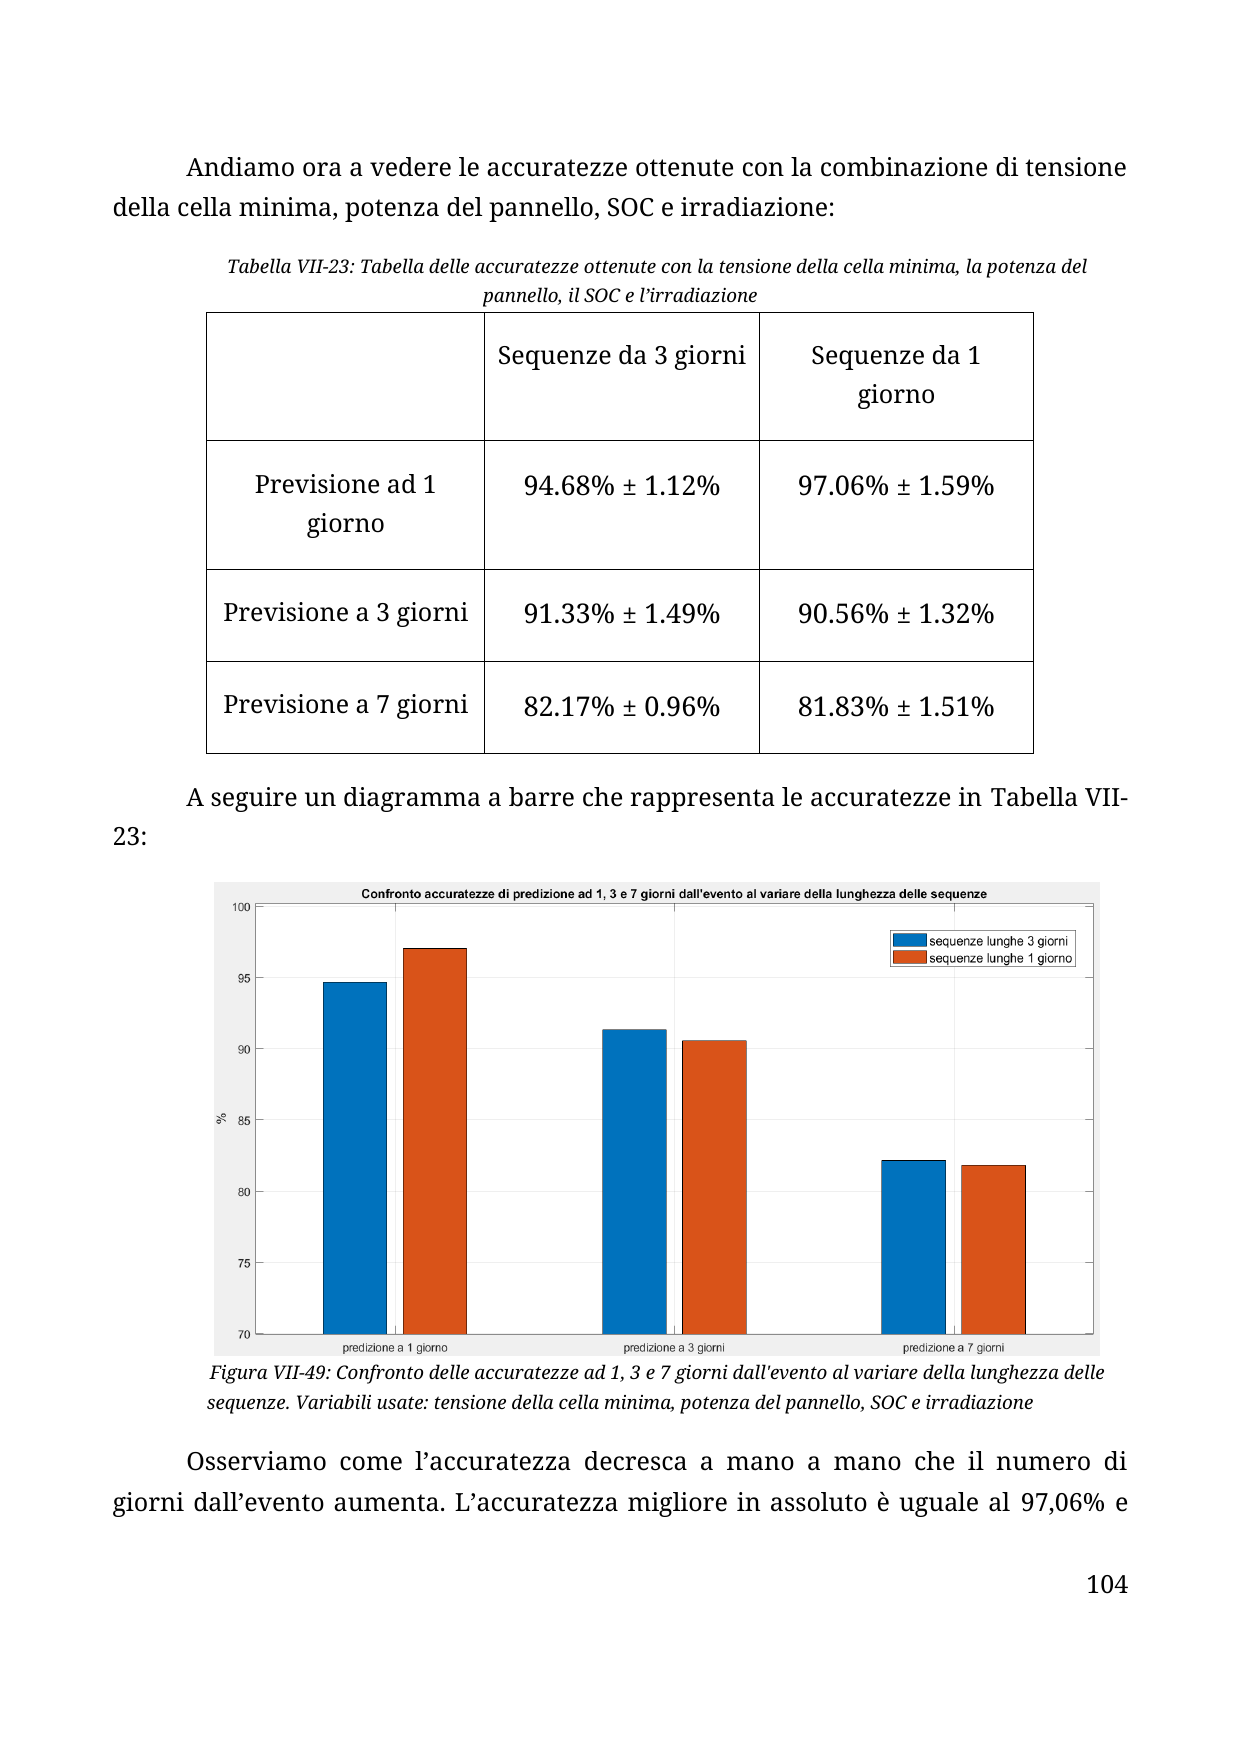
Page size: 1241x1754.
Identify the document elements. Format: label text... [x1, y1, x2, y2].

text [112, 1443, 1128, 1520]
table_cell 94.68% ± 1.12% [485, 441, 759, 569]
table_cell 82.17% ± 0.96% [485, 662, 759, 753]
table_cell Previsione a 3 giorni [207, 570, 484, 661]
table_header Sequenze da 3 giorni [485, 313, 759, 440]
table_cell Previsione ad 1 giorno [207, 441, 484, 569]
table_header [207, 313, 484, 440]
table_cell 97.06% ± 1.59% [760, 441, 1033, 569]
table_cell 91.33% ± 1.49% [485, 570, 759, 661]
picture [214, 882, 1100, 1356]
table_cell Previsione a 7 giorni [207, 662, 484, 753]
table_header Sequenze da 1 giorno [760, 313, 1033, 440]
table_cell 90.56% ± 1.32% [760, 570, 1033, 661]
text Andiamo ora a vedere le accuratezze ottenute con la combinazione di tensione della cella minima, potenza del pannello, SOC e irradiazione: [112, 150, 1128, 223]
table_cell 81.83% ± 1.51% [760, 662, 1033, 753]
